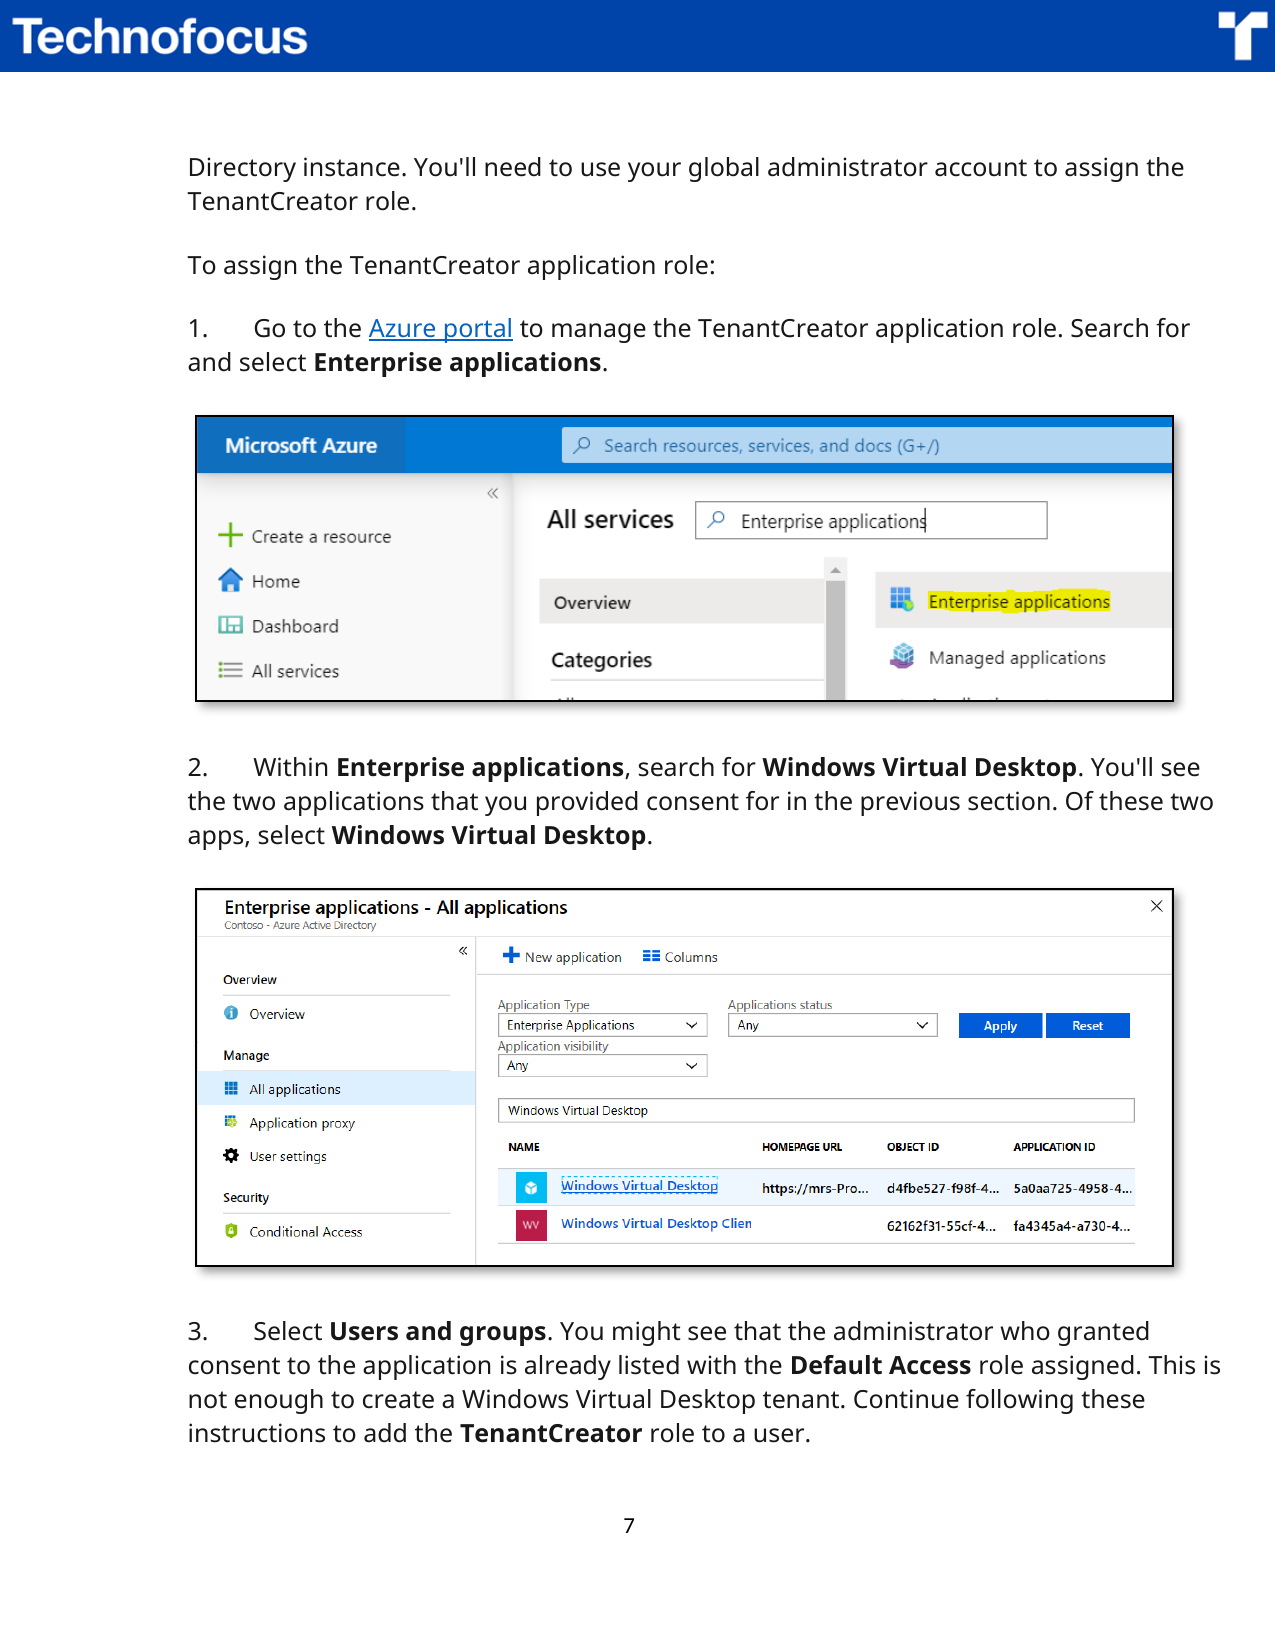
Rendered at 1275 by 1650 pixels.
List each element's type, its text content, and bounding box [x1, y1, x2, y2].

list Select Users and groups. You might see that the administrator who granted consent to the application is already listed with the Default Access role assigned. This is not enough to create a Windows Virtual Desktop tenant. Continue following these instructions to add the TenantCreator role to a user. [187, 1313, 1230, 1449]
picture [197, 890, 1172, 1265]
text To assign the TenantCreator application role: [187, 247, 1230, 281]
picture [197, 417, 1172, 700]
list Within Enterprise applications, search for Windows Virtual Desktop. You'll see the two applications that you provided consent for in the previous section. Of these two apps, select Windows Virtual Desktop. [187, 749, 1230, 852]
list Go to the Azure portal to manage the TenantCreator application role. Search for and select Enterprise applications. [187, 311, 1230, 379]
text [187, 150, 1230, 218]
picture [0, 0, 1275, 72]
